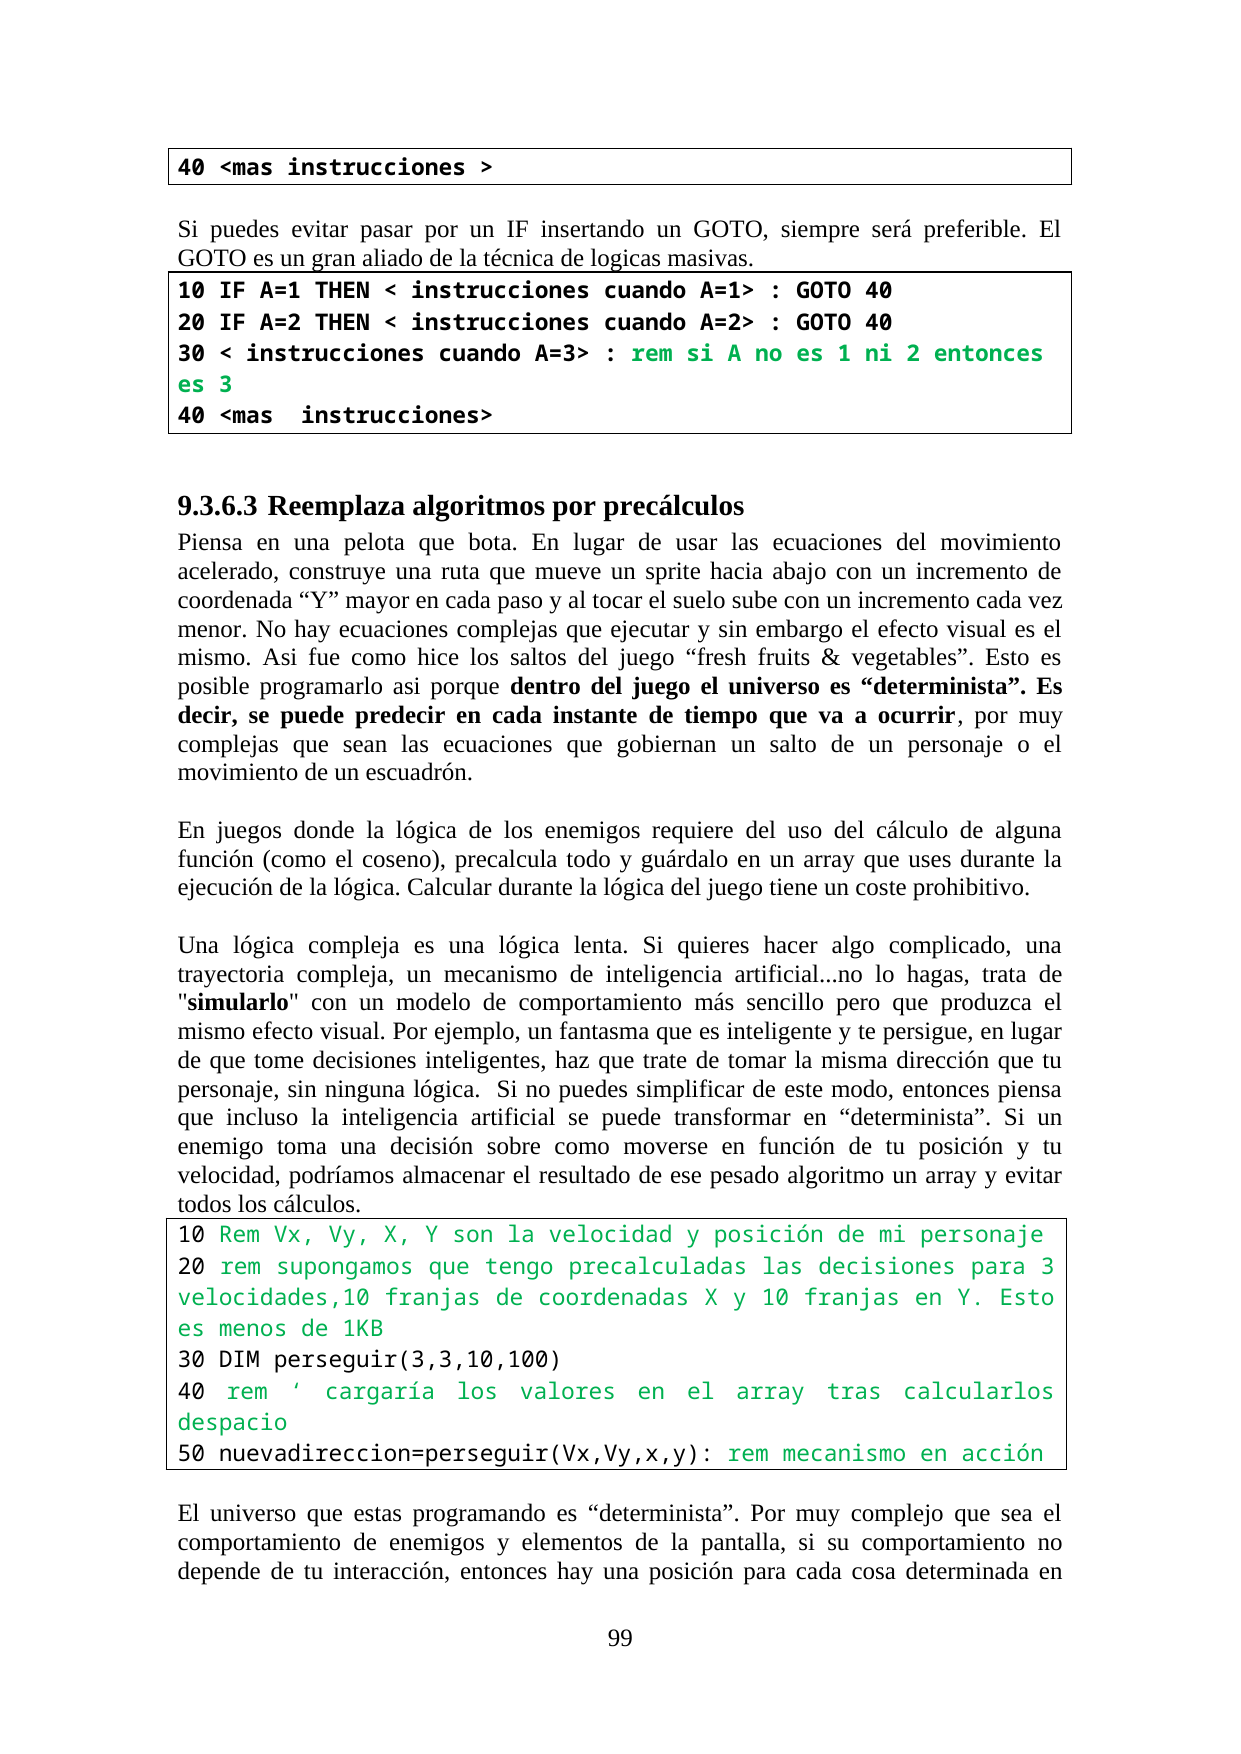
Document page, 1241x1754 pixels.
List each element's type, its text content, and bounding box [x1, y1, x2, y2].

text 40 <mas instrucciones > [169, 149, 1071, 184]
text 20 IF A=2 THEN < instrucciones cuando A=2> : GOTO 40 [177, 306, 1063, 337]
text Una lógica compleja es una lógica lenta. Si quieres hacer algo complicado, una trayectoria compleja, un mecanismo de inteligencia artificial...no lo hagas, trata de "simularlo" con un modelo de comportamiento más sencillo pero que produzca el mismo efecto visual. Por ejemplo, un fantasma que es inteligente y te persigue, en lugar de que tome decisiones inteligentes, haz que trate de tomar la misma dirección que tu personaje, sin ninguna lógica. Si no puedes simplificar de este modo, entonces piensa que incluso la inteligencia artificial se puede transformar en “determinista”. Si un enemigo toma una decisión sobre como moverse en función de tu posición y tu velocidad, podríamos almacenar el resultado de ese pesado algoritmo un array y evitar todos los cálculos. [177, 930, 1063, 1217]
text Si puedes evitar pasar por un IF insertando un GOTO, siempre será preferible. El GOTO es un gran aliado de la técnica de logicas masivas. [177, 214, 1063, 271]
text 10 IF A=1 THEN < instrucciones cuando A=1> : GOTO 40 [169, 273, 1071, 306]
text Piensa en una pelota que bota. En lugar de usar las ecuaciones del movimiento acelerado, construye una ruta que mueve un sprite hacia abajo con un incremento de coordenada “Y” mayor en cada paso y al tocar el suelo sube con un incremento cada vez menor. No hay ecuaciones complejas que ejecutar y sin embargo el efecto visual es el mismo. Asi fue como hice los saltos del juego “fresh fruits & vegetables”. Esto es posible programarlo asi porque dentro del juego el universo es “determinista”. Es decir, se puede predecir en cada instante de tiempo que va a ocurrir, por muy complejas que sean las ecuaciones que gobiernan un salto de un personaje o el movimiento de un escuadrón. [177, 527, 1063, 786]
text 40 <mas instrucciones> [169, 396, 1071, 433]
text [177, 1498, 1063, 1584]
text En juegos donde la lógica de los enemigos requiere del uso del cálculo de alguna función (como el coseno), precalcula todo y guárdalo en un array que uses durante la ejecución de la lógica. Calcular durante la lógica del juego tiene un coste prohibitivo. [177, 815, 1063, 901]
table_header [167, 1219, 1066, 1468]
subtitle Reemplaza algoritmos por precálculos [177, 488, 1063, 521]
text 30 < instrucciones cuando A=3> : rem si A no es 1 ni 2 entonces es 3 [177, 337, 1063, 396]
